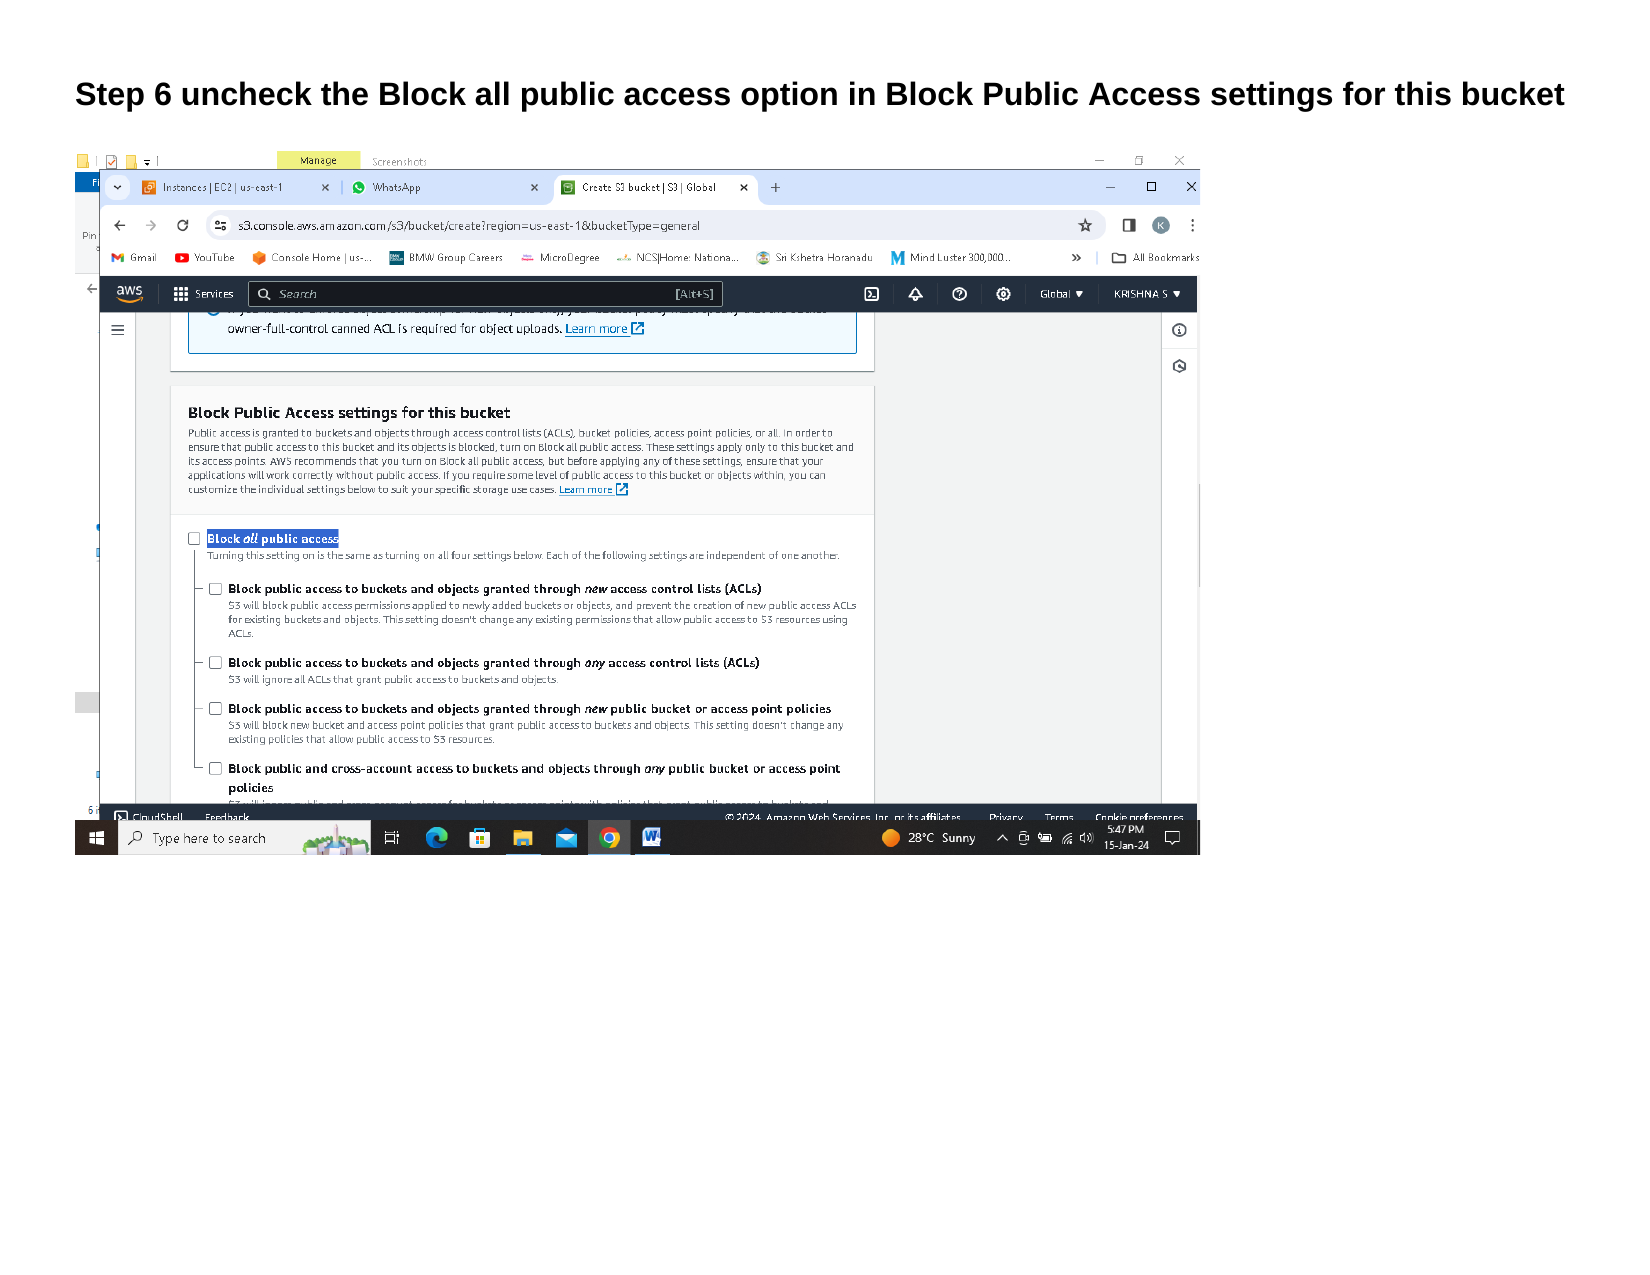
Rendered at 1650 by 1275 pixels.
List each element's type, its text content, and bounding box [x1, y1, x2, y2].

picture [75, 151, 1200, 855]
text Step 6 uncheck the Block all public access option in Block Public Access settings for this bucket [75, 75, 1575, 112]
